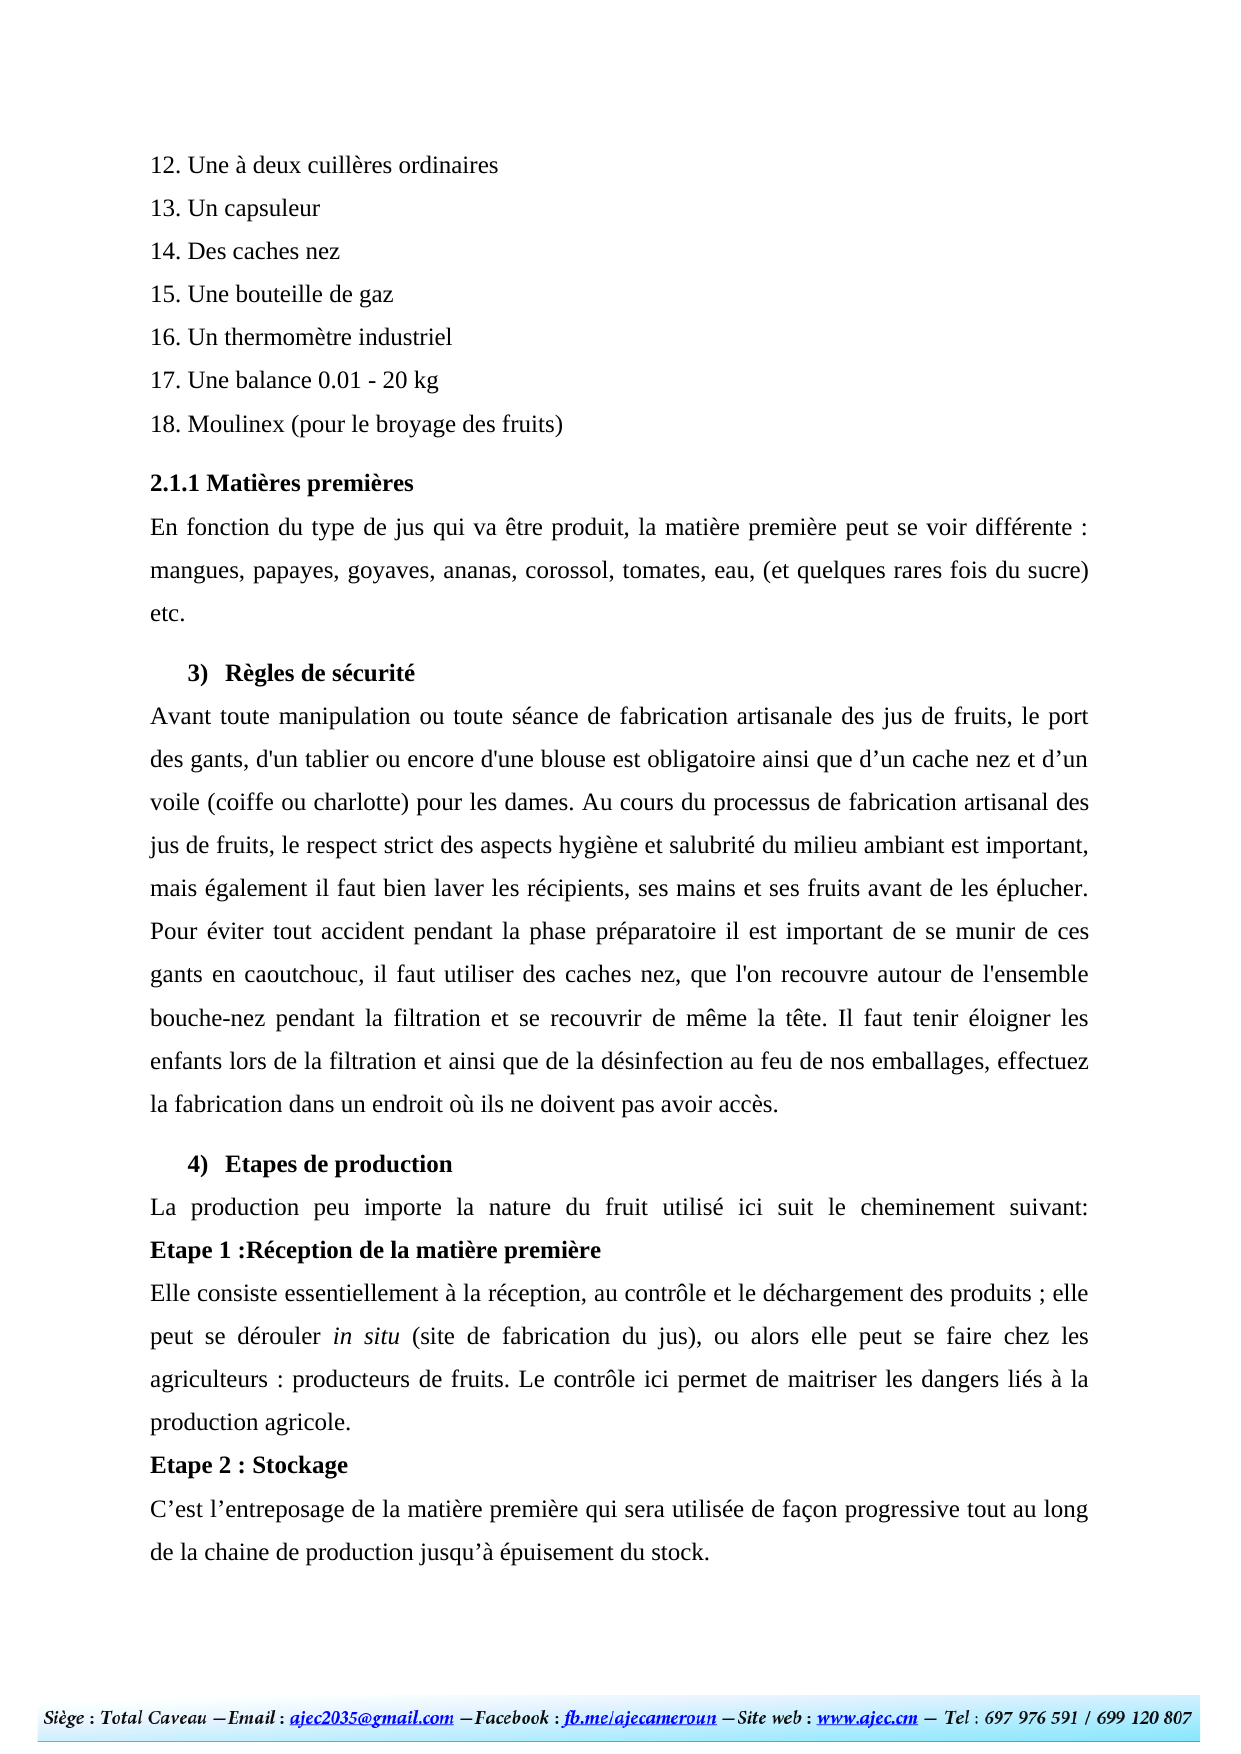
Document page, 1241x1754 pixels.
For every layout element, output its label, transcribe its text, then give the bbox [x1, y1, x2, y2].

text 12. Une à deux cuillères ordinaires [150, 150, 1090, 179]
text 18. Moulinex (pour le broyage des fruits) [150, 409, 1090, 437]
list Règles de sécurité [187, 658, 1090, 686]
text En fonction du type de jus qui va être produit, la matière première peut se voir différente : mangues, papayes, goyaves, ananas, corossol, tomates, eau, (et quelques rares fois du sucre) etc. [150, 512, 1090, 627]
text 13. Un capsuleur [150, 193, 1090, 222]
text La production peu importe la nature du fruit utilisé ici suit le cheminement suivant: Etape 1 :Réception de la matière première [150, 1192, 1090, 1264]
text 16. Un thermomètre industriel [150, 322, 1090, 351]
text Etape 2 : Stockage [150, 1451, 1090, 1479]
text 2.1.1 Matières premières [150, 468, 1090, 497]
text 17. Une balance 0.01 - 20 kg [150, 366, 1090, 394]
list Etapes de production [187, 1149, 1090, 1177]
text Elle consiste essentiellement à la réception, au contrôle et le déchargement des produits ; elle peut se dérouler in situ (site de fabrication du jus), ou alors elle peut se faire chez les agriculteurs : producteurs de fruits. Le contrôle ici permet de maitriser les dangers liés à la production agricole. [150, 1278, 1090, 1436]
text 15. Une bouteille de gaz [150, 279, 1090, 308]
text 14. Des caches nez [150, 236, 1090, 265]
text C’est l’entreposage de la matière première qui sera utilisée de façon progressive tout au long de la chaine de production jusqu’à épuisement du stock. [150, 1494, 1090, 1566]
picture [37, 1695, 1200, 1742]
text Avant toute manipulation ou toute séance de fabrication artisanale des jus de fruits, le port des gants, d'un tablier ou encore d'une blouse est obligatoire ainsi que d’un cache nez et d’un voile (coiffe ou charlotte) pour les dames. Au cours du processus de fabrication artisanal des jus de fruits, le respect strict des aspects hygiène et salubrité du milieu ambiant est important, mais également il faut bien laver les récipients, ses mains et ses fruits avant de les éplucher. Pour éviter tout accident pendant la phase préparatoire il est important de se munir de ces gants en caoutchouc, il faut utiliser des caches nez, que l'on recouvre autour de l'ensemble bouche-nez pendant la filtration et se recouvrir de même la tête. Il faut tenir éloigner les enfants lors de la filtration et ainsi que de la désinfection au feu de nos emballages, effectuez la fabrication dans un endroit où ils ne doivent pas avoir accès. [150, 701, 1090, 1118]
